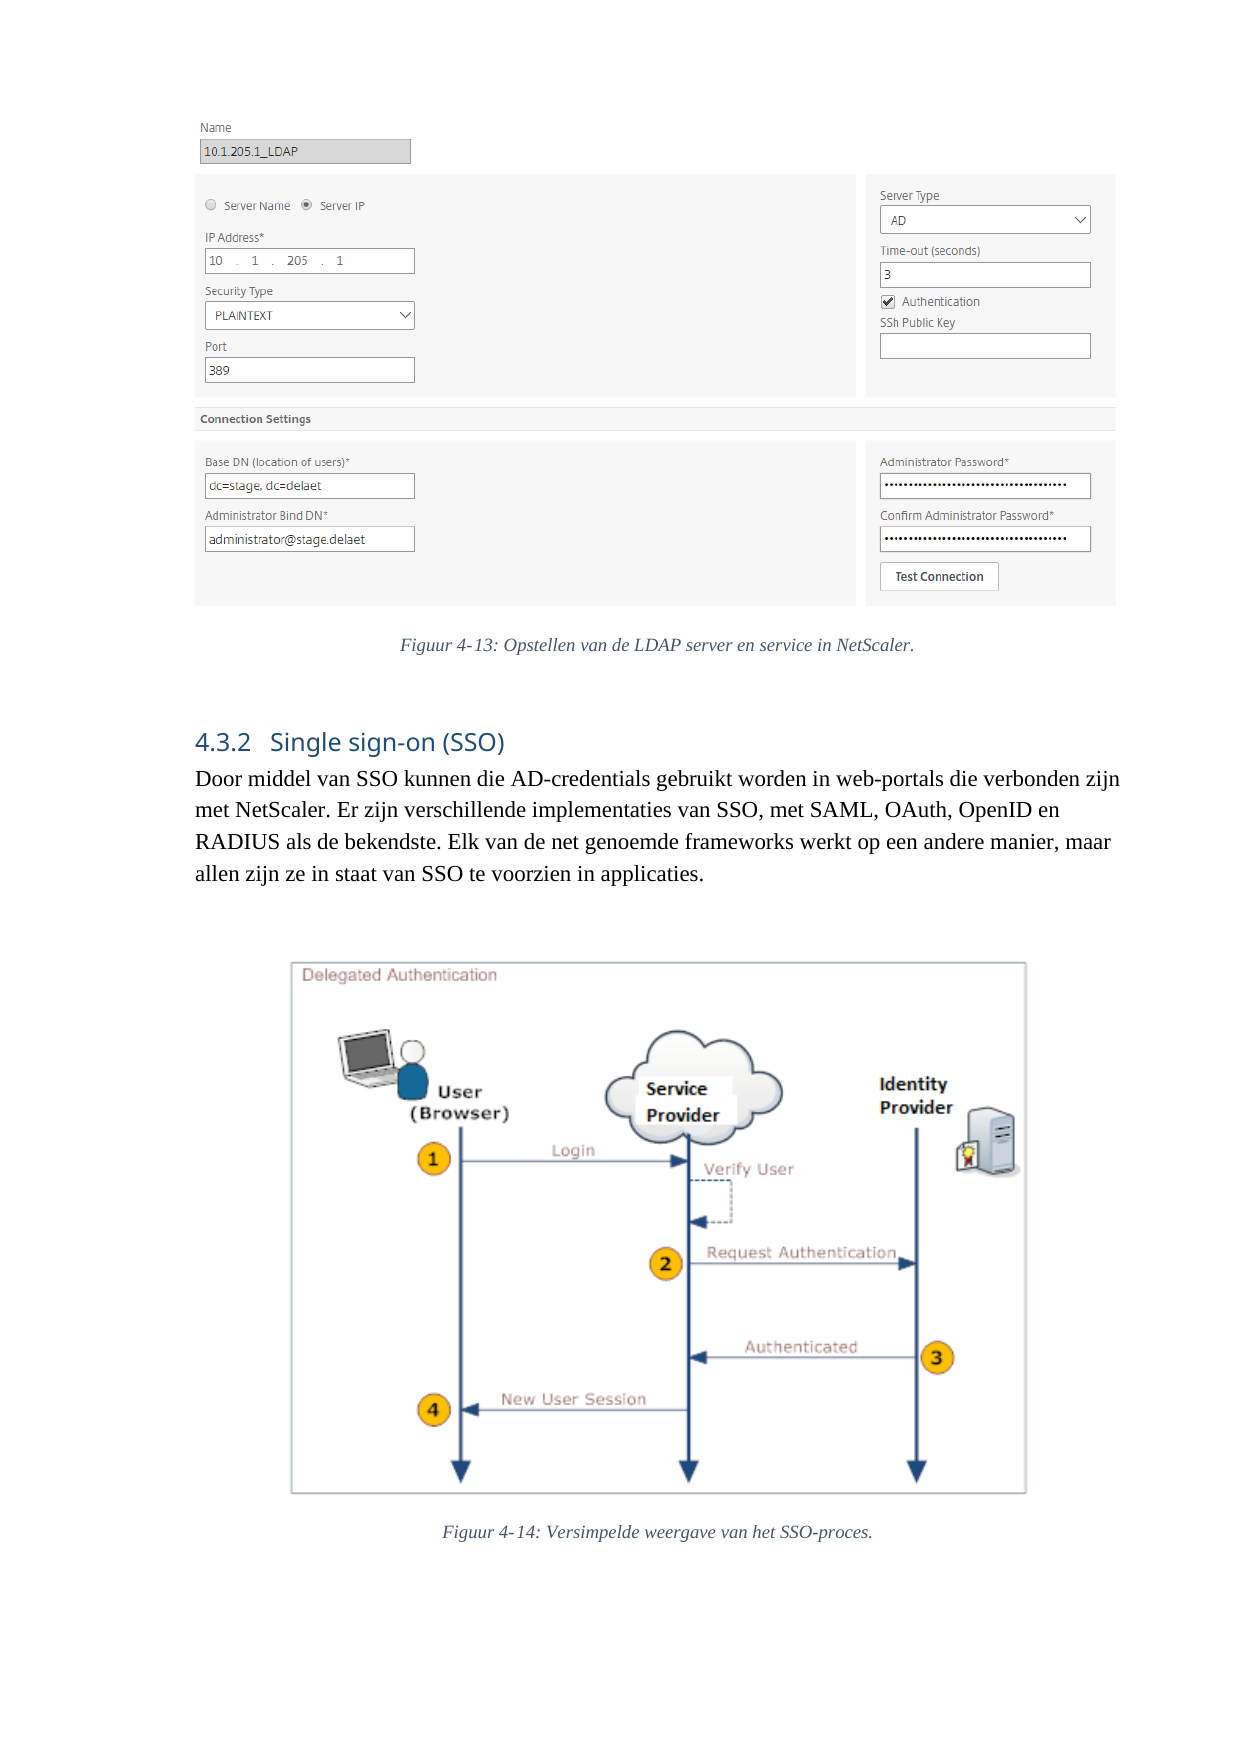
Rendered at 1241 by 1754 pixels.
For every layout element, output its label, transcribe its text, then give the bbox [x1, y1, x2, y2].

text Door middel van SSO kunnen die AD-credentials gebruikt worden in web-portals die verbonden zijn met NetScaler. Er zijn verschillende implementaties van SSO, met SAML, OAuth, OpenID en RADIUS als de bekendste. Elk van de net genoemde frameworks werkt op een andere manier, maar allen zijn ze in staat van SSO te voorzien in applicaties. [195, 765, 1122, 886]
picture [285, 956, 1032, 1499]
picture [194, 118, 1116, 612]
subtitle Single sign-on (SSO) [195, 724, 1122, 758]
